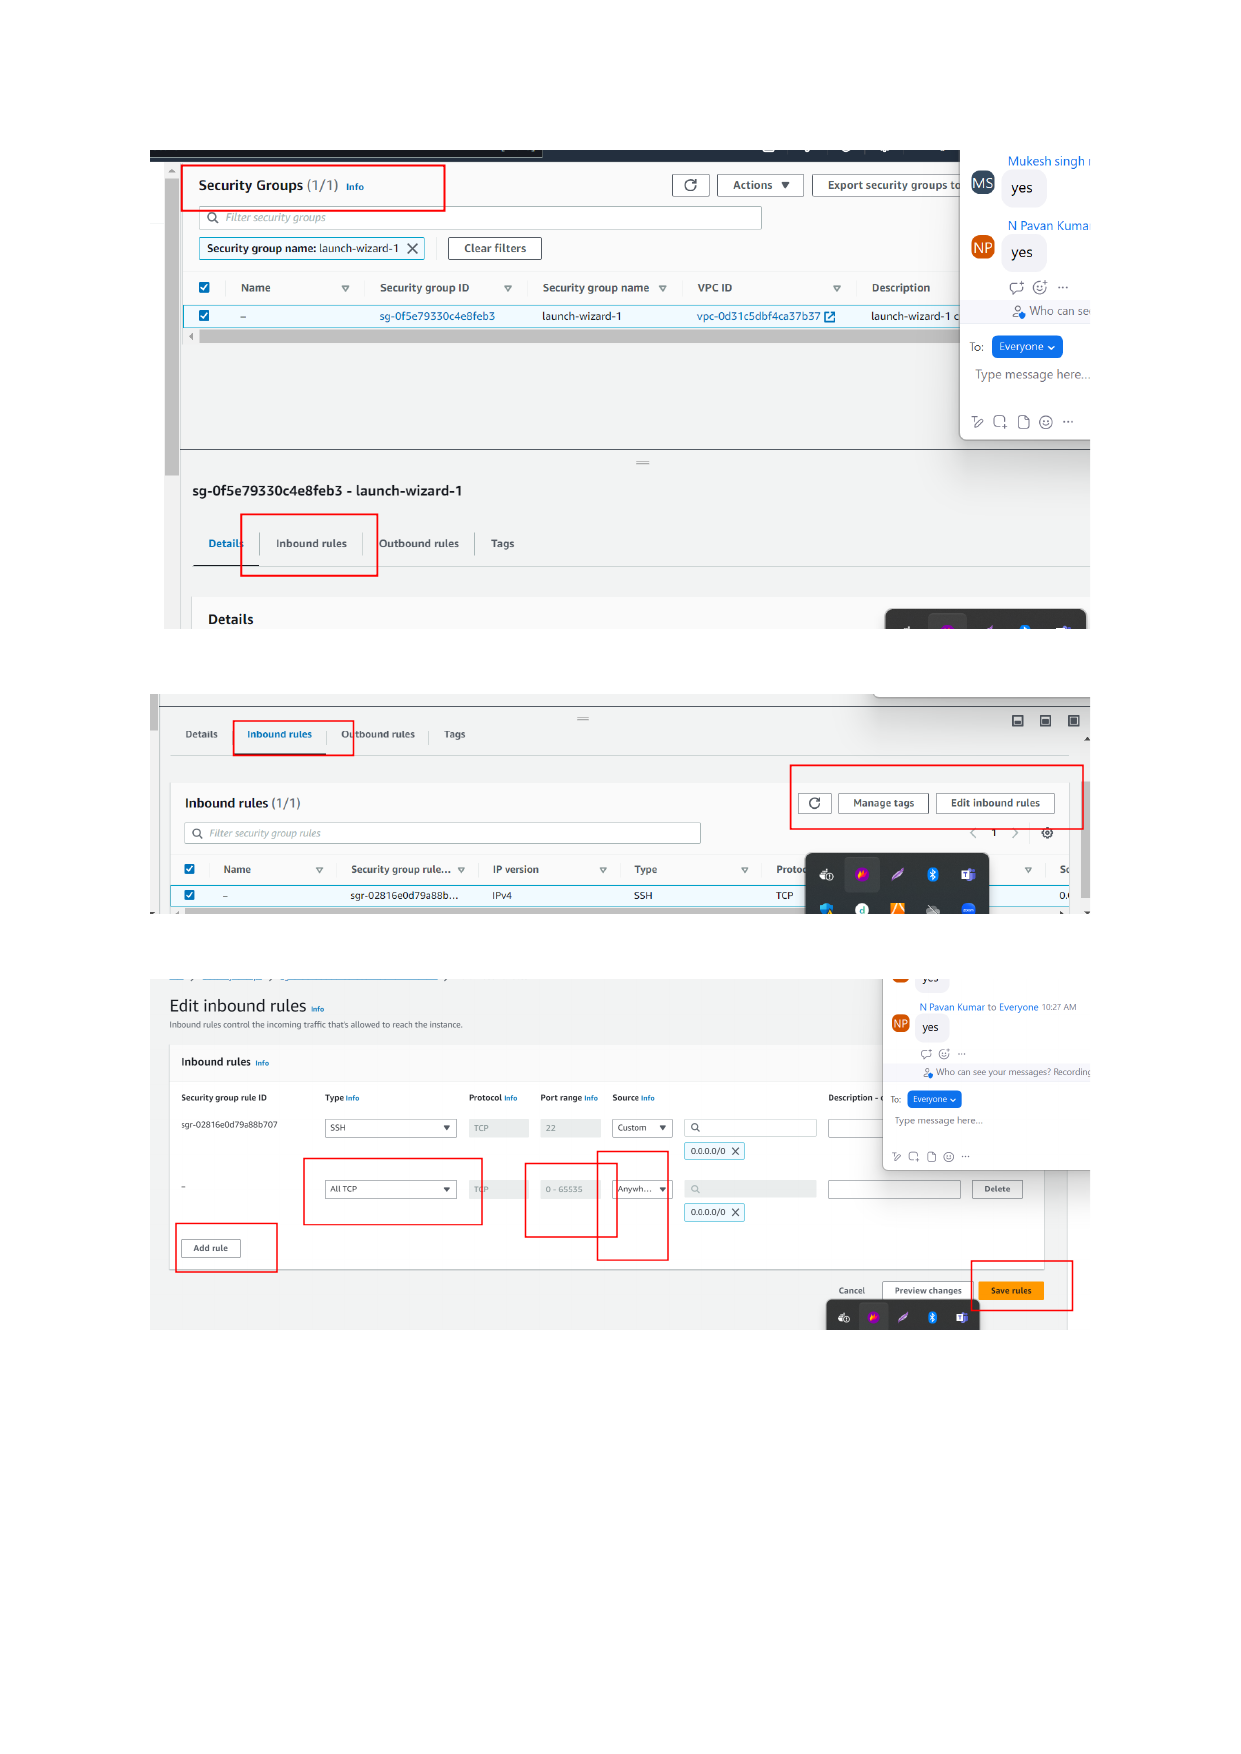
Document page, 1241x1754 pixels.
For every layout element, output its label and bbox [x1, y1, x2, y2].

picture [150, 694, 1091, 914]
picture [150, 979, 1091, 1330]
picture [150, 150, 1091, 629]
